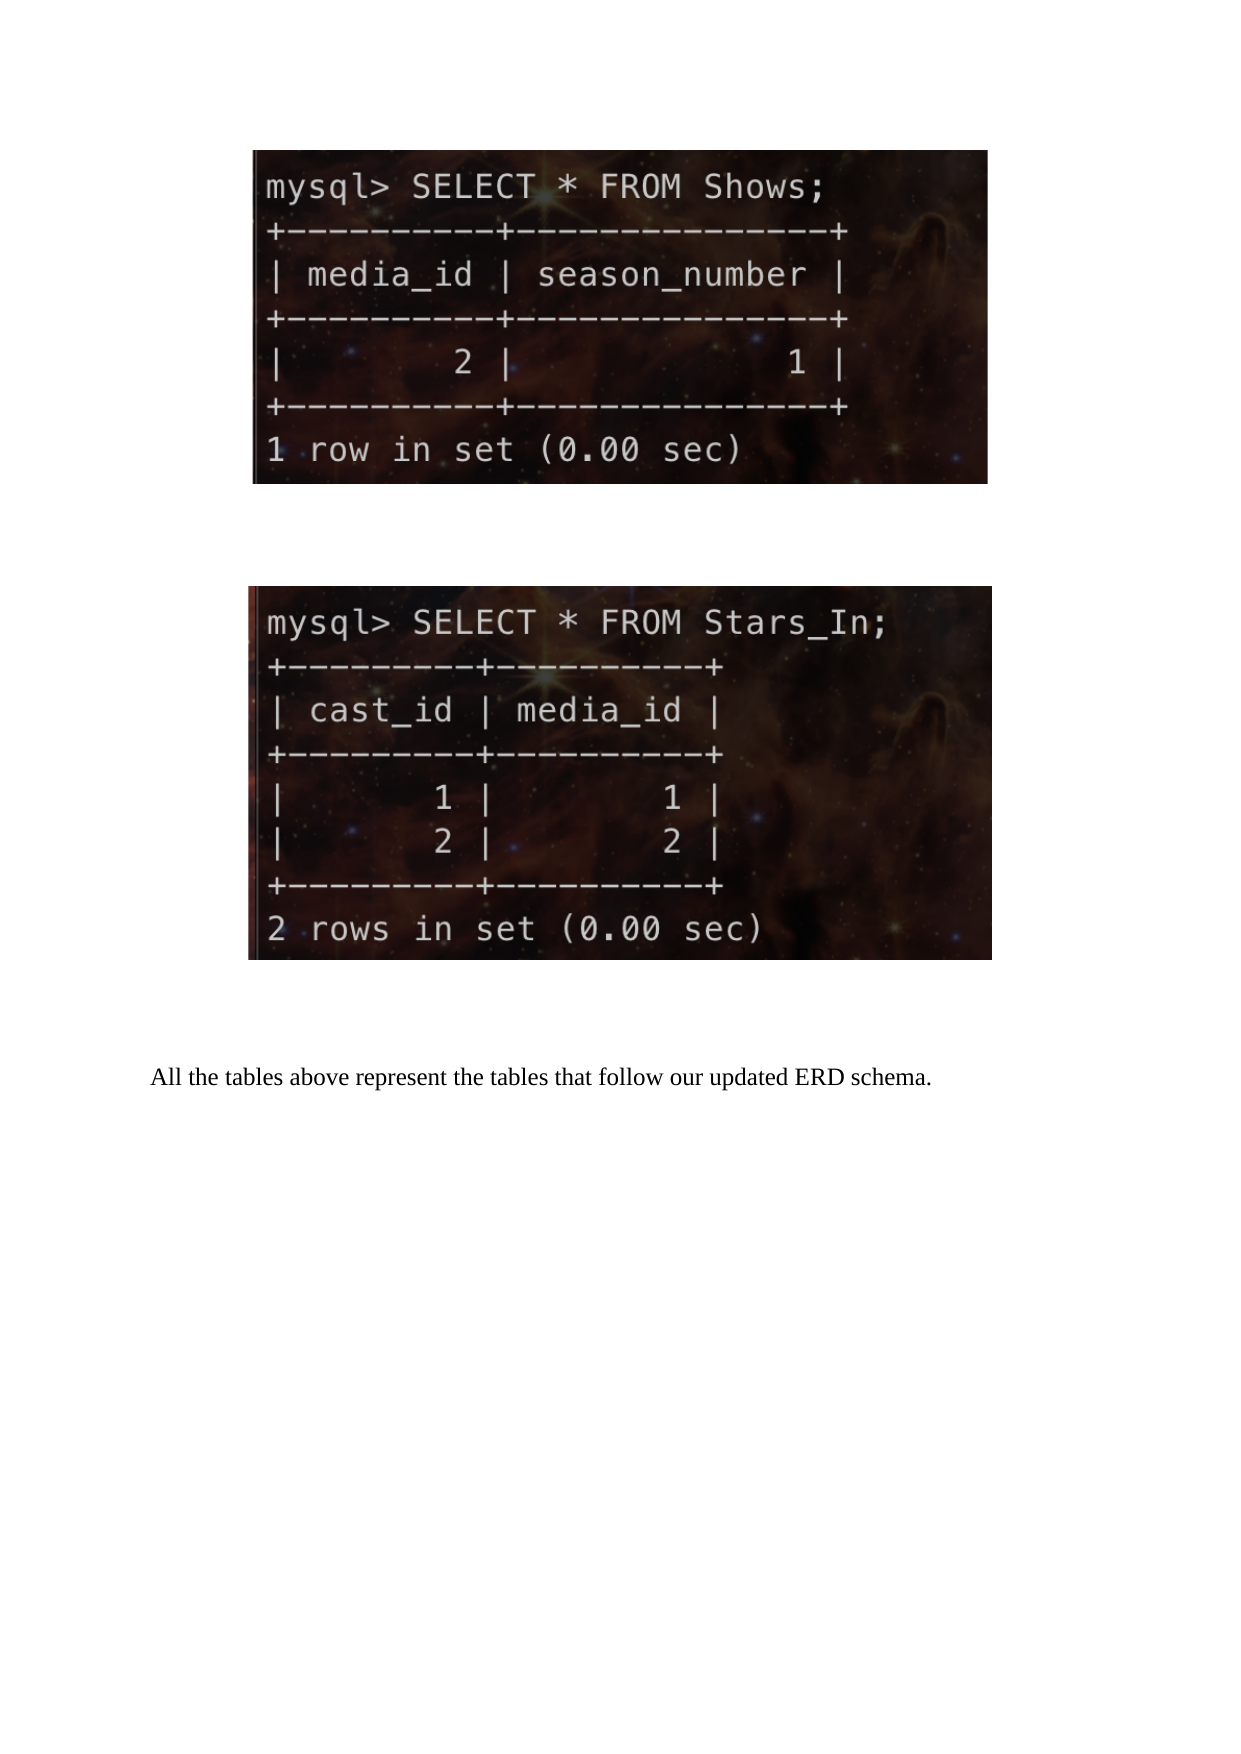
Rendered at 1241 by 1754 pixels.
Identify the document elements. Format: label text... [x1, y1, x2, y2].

picture [252, 150, 988, 484]
picture [248, 586, 992, 960]
text All the tables above represent the tables that follow our updated ERD schema. [150, 1062, 1090, 1091]
